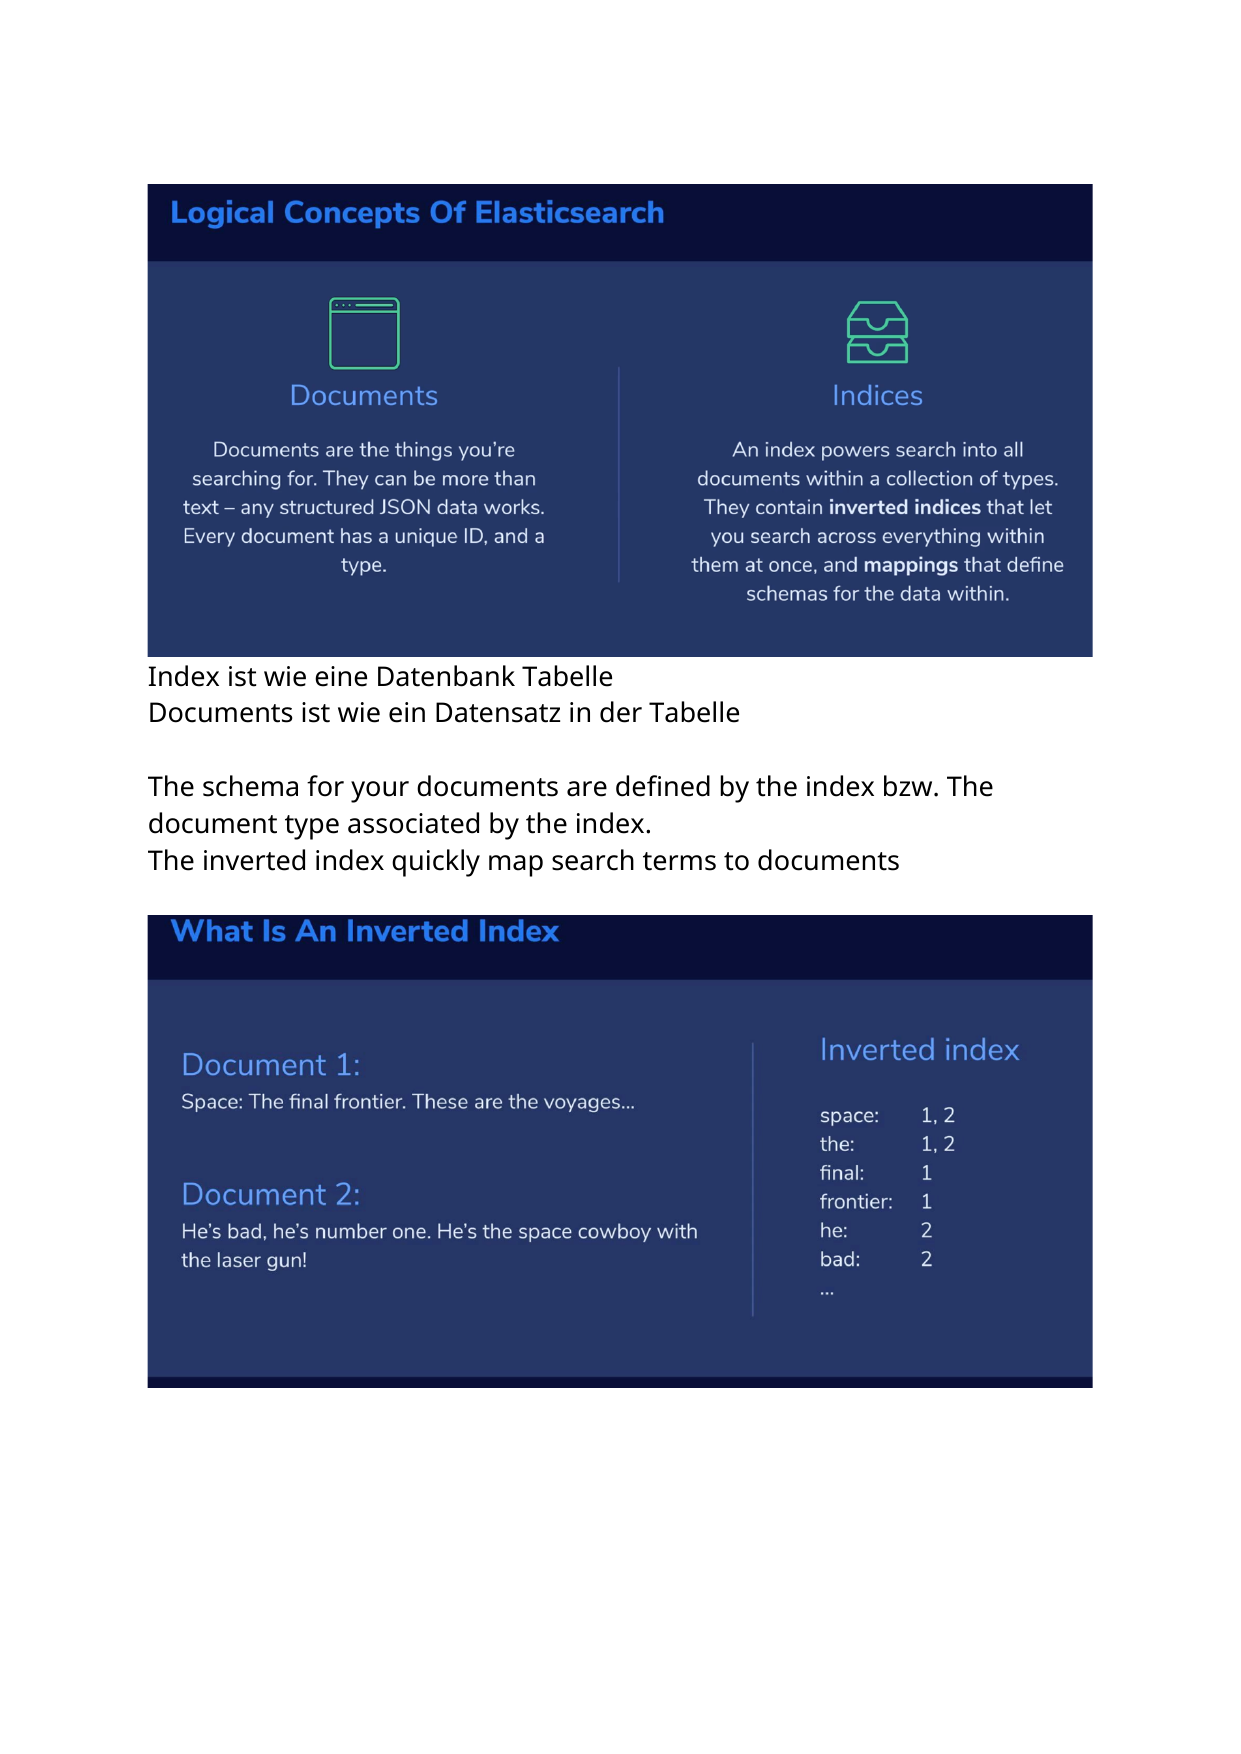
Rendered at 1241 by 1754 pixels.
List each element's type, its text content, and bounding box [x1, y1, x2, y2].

picture [147, 184, 1093, 657]
text Documents ist wie ein Datensatz in der Tabelle [148, 694, 1093, 731]
picture [147, 915, 1093, 1388]
text Index ist wie eine Datenbank Tabelle [148, 657, 1093, 694]
text The inverted index quickly map search terms to documents [148, 841, 1093, 878]
text The schema for your documents are defined by the index bzw. The document type associated by the index. [148, 768, 1093, 841]
